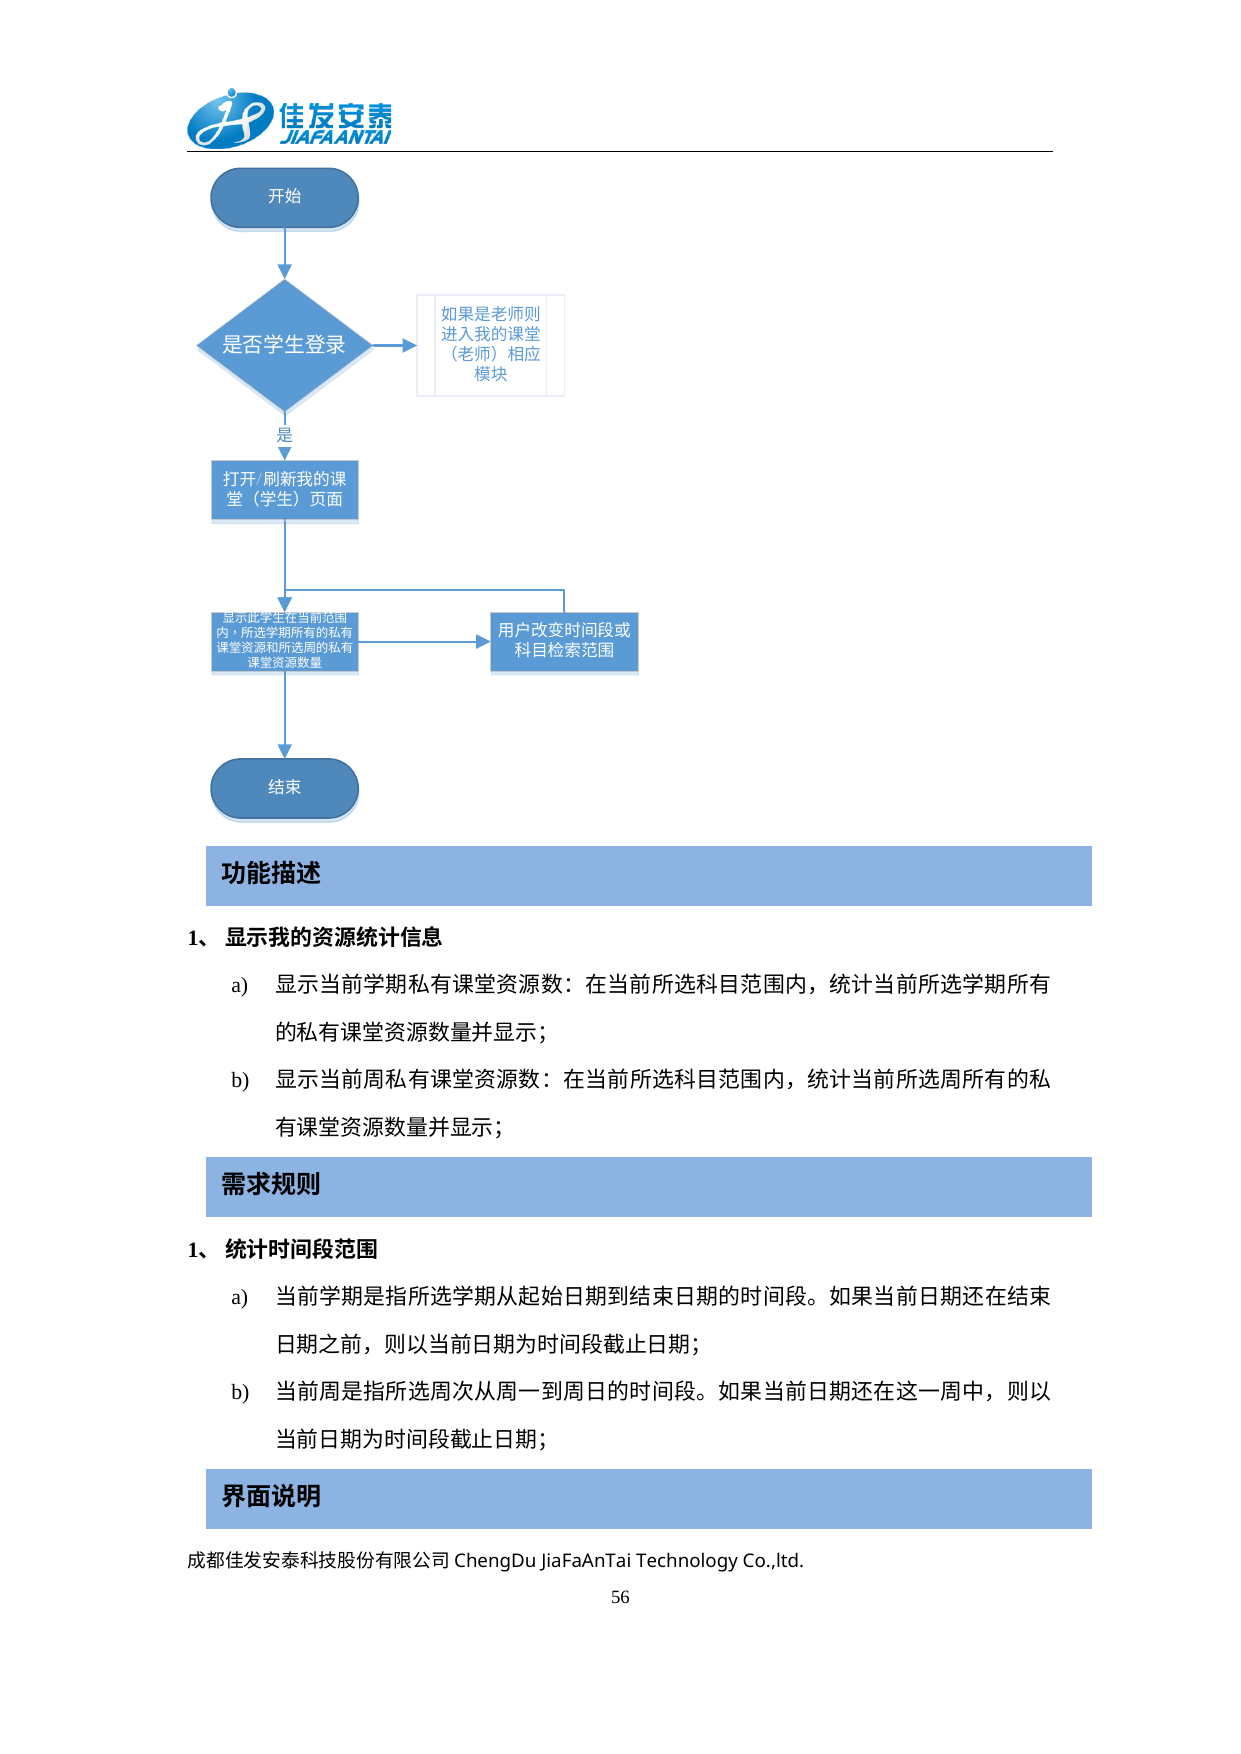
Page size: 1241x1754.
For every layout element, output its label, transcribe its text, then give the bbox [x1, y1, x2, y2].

list 统计时间段范围 [187, 1232, 1053, 1263]
list 当前周是指所选周次从周一到周日的时间段。如果当前日期还在这一周中，则以当前日期为时间段截止日期； [231, 1374, 1053, 1453]
list 显示当前学期私有课堂资源数：在当前所选科目范围内，统计当前所选学期所有的私有课堂资源数量并显示； [231, 967, 1053, 1047]
picture [187, 88, 392, 149]
list 显示当前周私有课堂资源数：在当前所选科目范围内，统计当前所选周所有的私有课堂资源数量并显示； [231, 1062, 1053, 1142]
list 当前学期是指所选学期从起始日期到结束日期的时间段。如果当前日期还在结束日期之前，则以当前日期为时间段截止日期； [231, 1279, 1053, 1358]
list 显示我的资源统计信息 [187, 920, 1053, 952]
